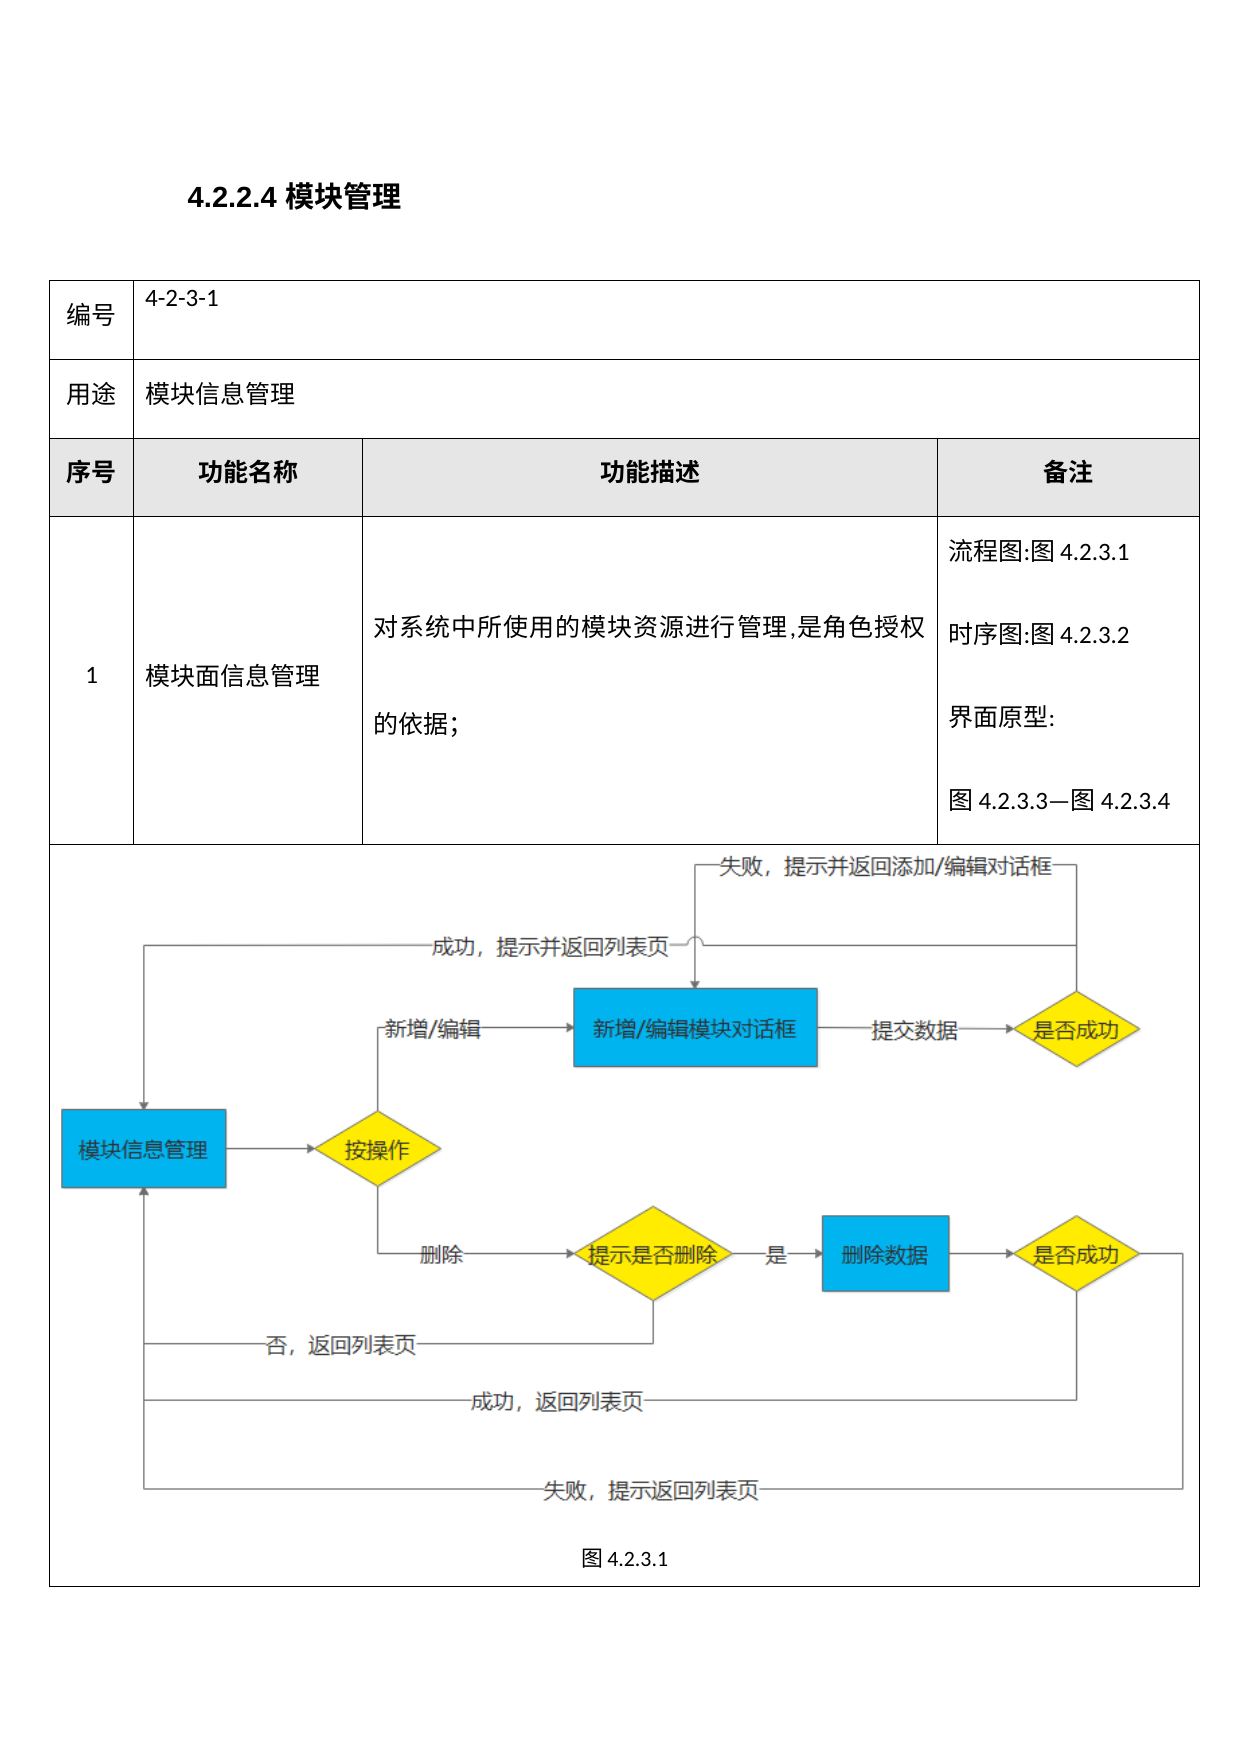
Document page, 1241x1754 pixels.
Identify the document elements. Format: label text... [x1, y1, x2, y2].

picture [60, 845, 1188, 1506]
table_cell 用途 [50, 360, 133, 437]
table_cell 备注 [938, 439, 1199, 516]
table_cell 流程图:图4.2.3.1 时序图:图4.2.3.2 界面原型: 图4.2.3.3—图4.2.3.4 [938, 517, 1199, 844]
table_cell 对系统中所使用的模块资源进行管理,是角色授权的依据； [363, 517, 937, 844]
table_cell 功能名称 [134, 439, 362, 516]
table_cell 1 [50, 517, 133, 844]
table_header 编号 [50, 281, 133, 359]
subtitle 4.2.2.4 模块管理 [187, 162, 1053, 227]
table_cell 模块面信息管理 [134, 517, 362, 844]
table_cell 模块信息管理 [134, 360, 1199, 437]
table_cell 序号 [50, 439, 133, 516]
table_header 4-2-3-1 [134, 281, 1199, 359]
table_cell 功能描述 [363, 439, 937, 516]
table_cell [50, 845, 1199, 1586]
